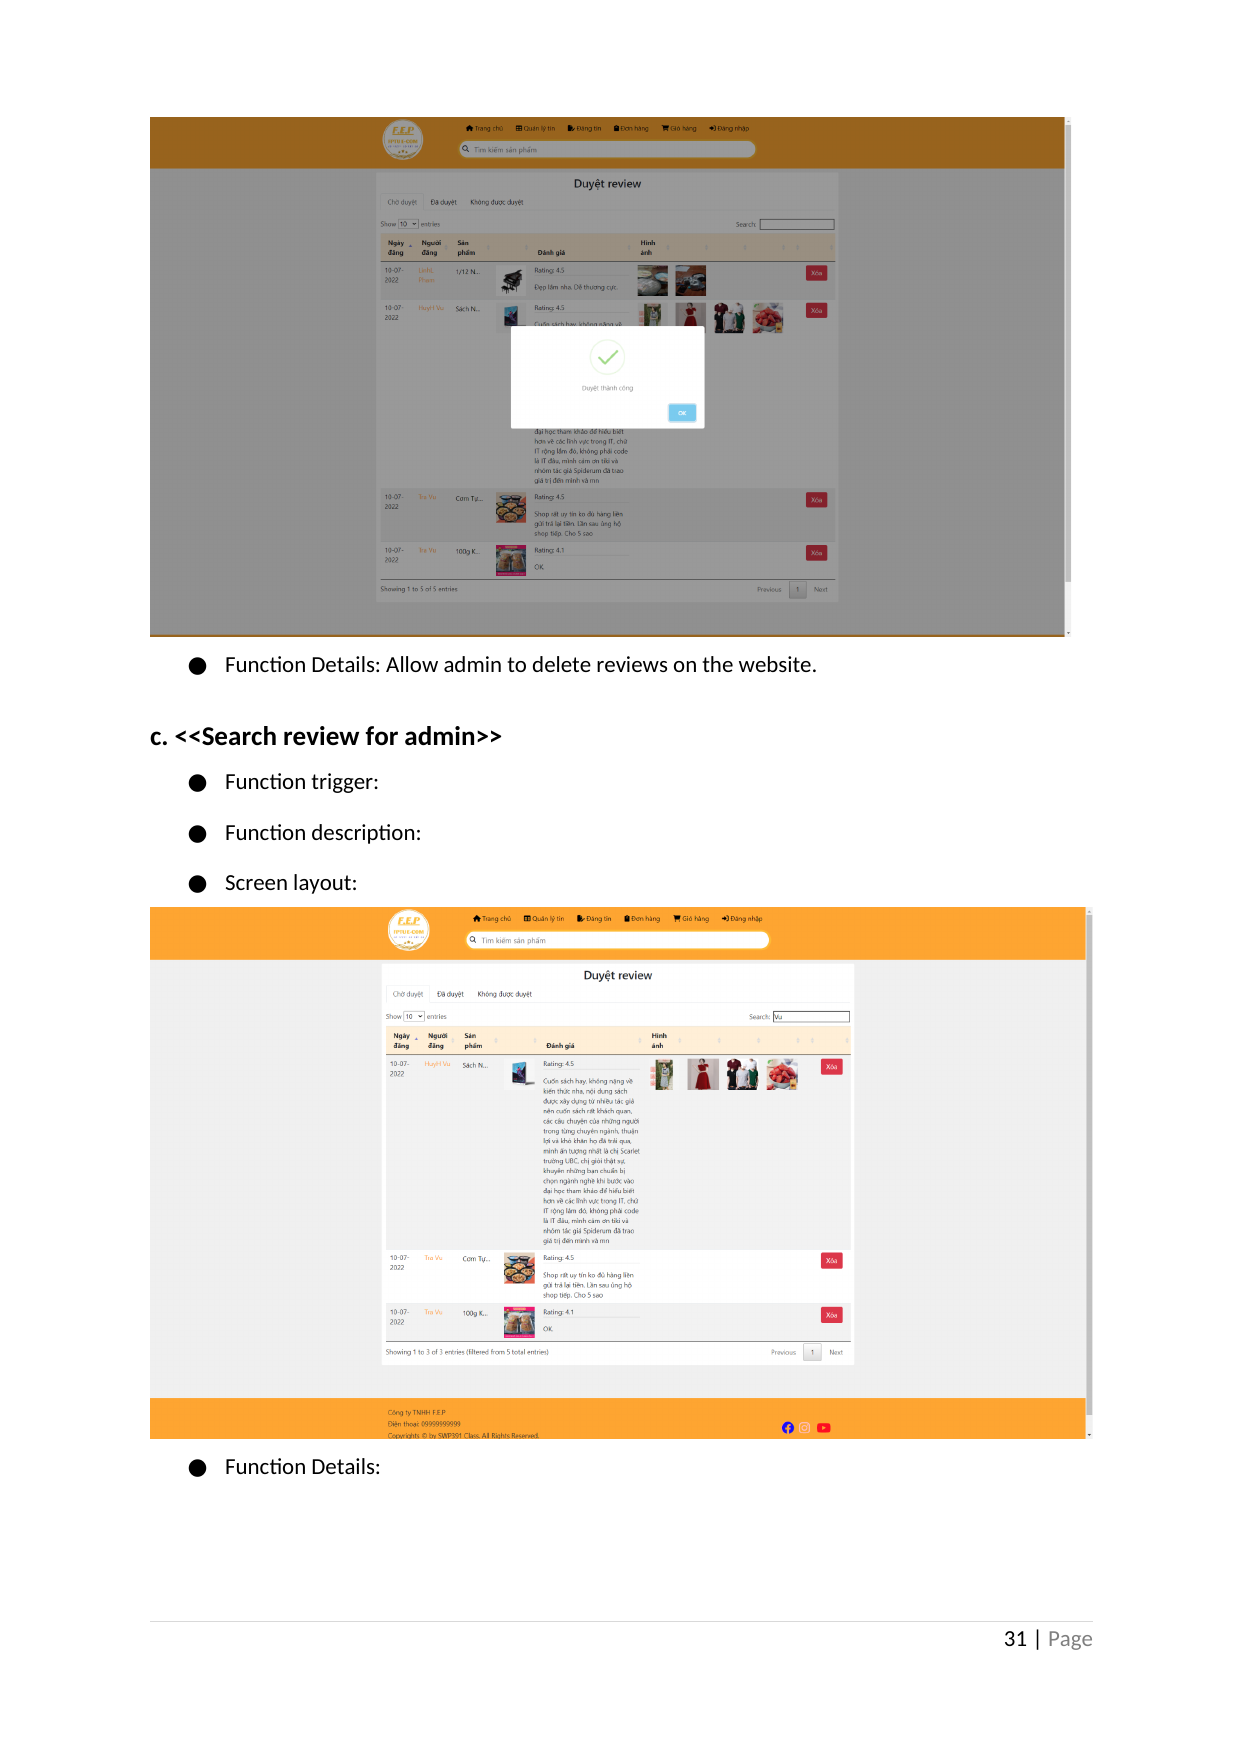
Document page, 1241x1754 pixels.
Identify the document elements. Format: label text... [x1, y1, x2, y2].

text c. <<Search review for admin>> [150, 719, 1093, 753]
list Function Details: [187, 1441, 1093, 1488]
list Function trigger: [187, 755, 1093, 802]
list Screen layout: [187, 857, 1093, 904]
list Function description: [187, 806, 1093, 853]
list Function Details: Allow admin to delete reviews on the website. [187, 639, 1093, 686]
picture [150, 117, 1072, 637]
picture [150, 907, 1093, 1439]
